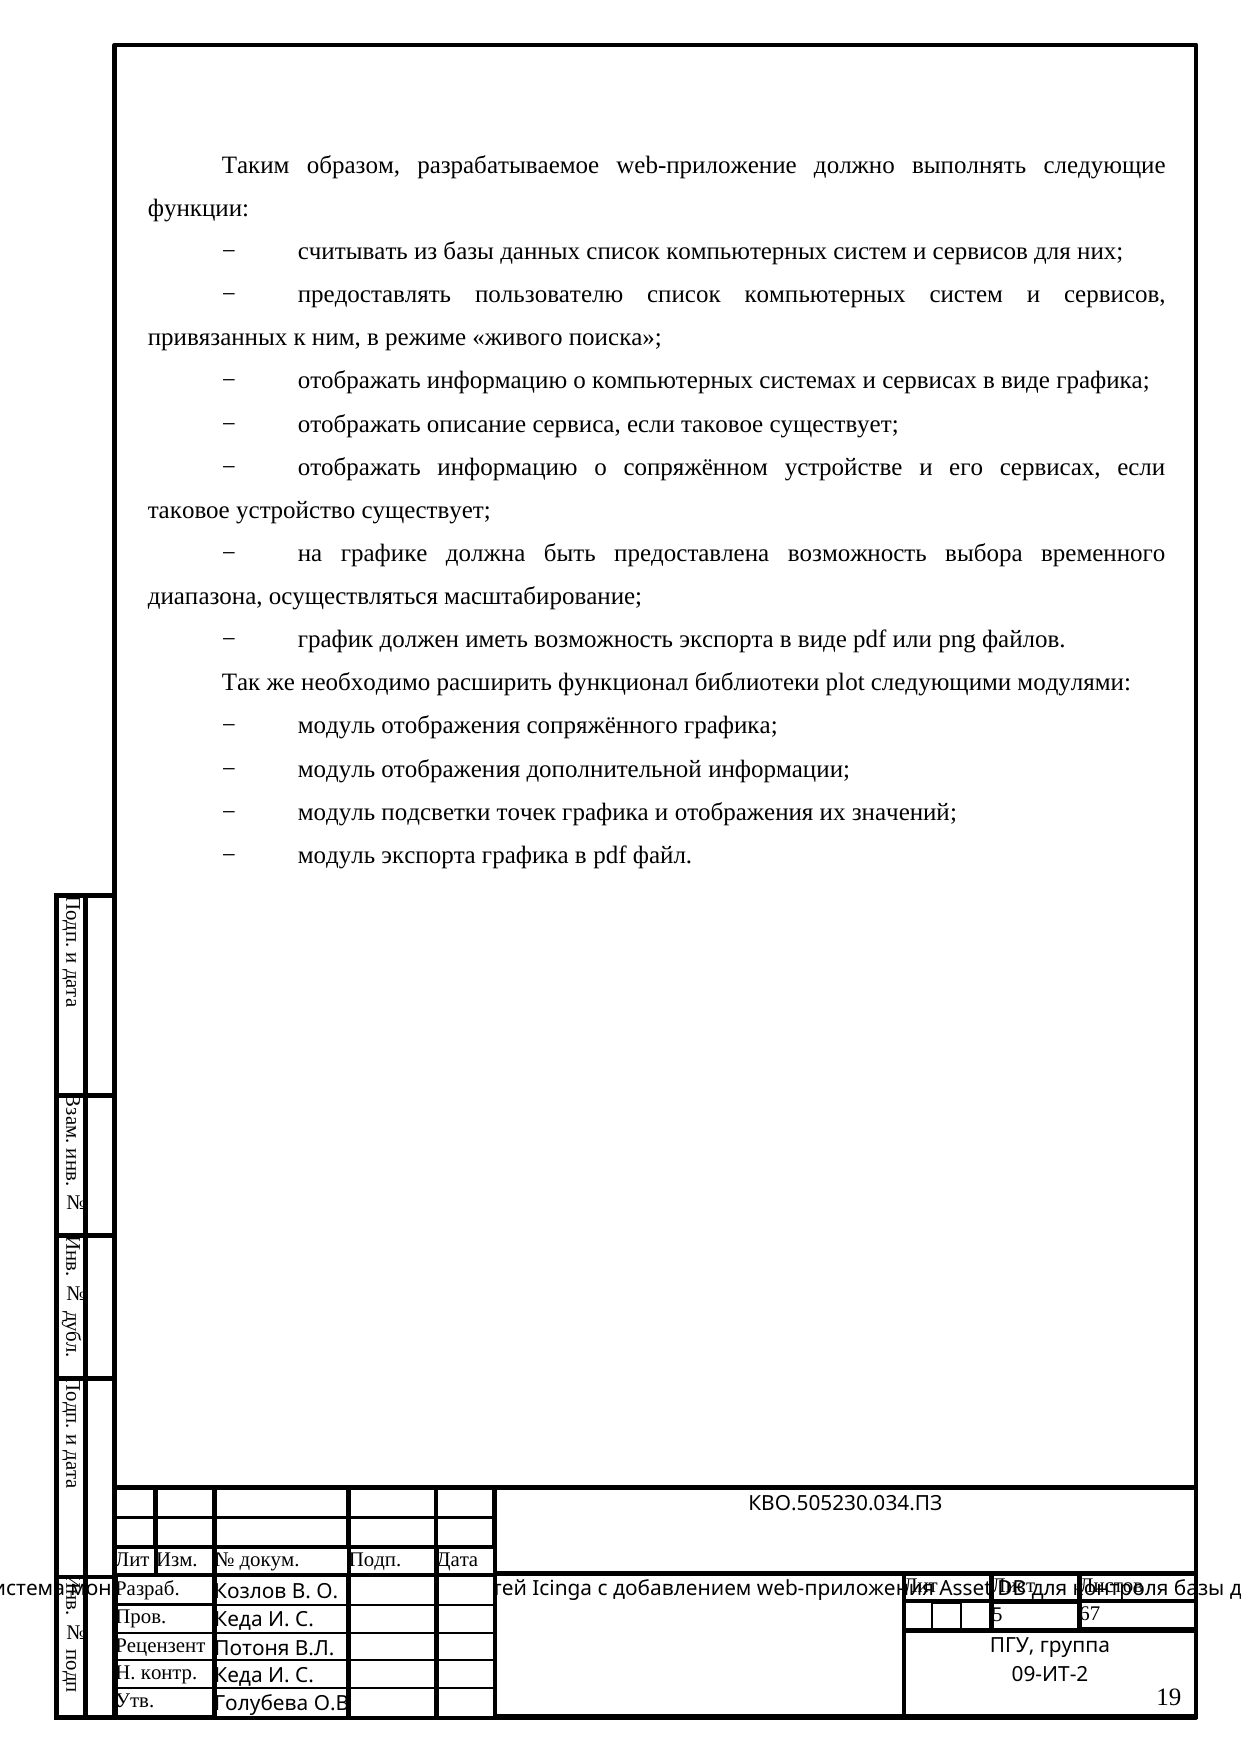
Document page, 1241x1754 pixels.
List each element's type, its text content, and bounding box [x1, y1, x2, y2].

list на графике должна быть предоставлена возможность выбора временного диапазона, осуществляться масштабирование; [148, 538, 1166, 610]
list модуль отображения дополнительной информации; [148, 754, 1166, 782]
list модуль экспорта графика в pdf файл. [148, 840, 1166, 869]
list модуль подсветки точек графика и отображения их значений; [148, 797, 1166, 826]
list график должен иметь возможность экспорта в виде pdf или png файлов. [148, 624, 1166, 653]
list отображать информацию о компьютерных системах и сервисах в виде графика; [148, 366, 1166, 394]
list отображать описание сервиса, если таковое существует; [148, 409, 1166, 437]
list модуль отображения сопряжённого графика; [148, 711, 1166, 739]
text Таким образом, разрабатываемое web-приложение должно выполнять следующие функции: [148, 150, 1166, 222]
list отображать информацию о сопряжённом устройстве и его сервисах, если таковое устройство существует; [148, 452, 1166, 524]
list предоставлять пользователю список компьютерных систем и сервисов, привязанных к ним, в режиме «живого поиска»; [148, 279, 1166, 351]
list считывать из базы данных список компьютерных систем и сервисов для них; [148, 236, 1166, 265]
text Так же необходимо расширить функционал библиотеки plot следующими модулями: [148, 667, 1166, 696]
